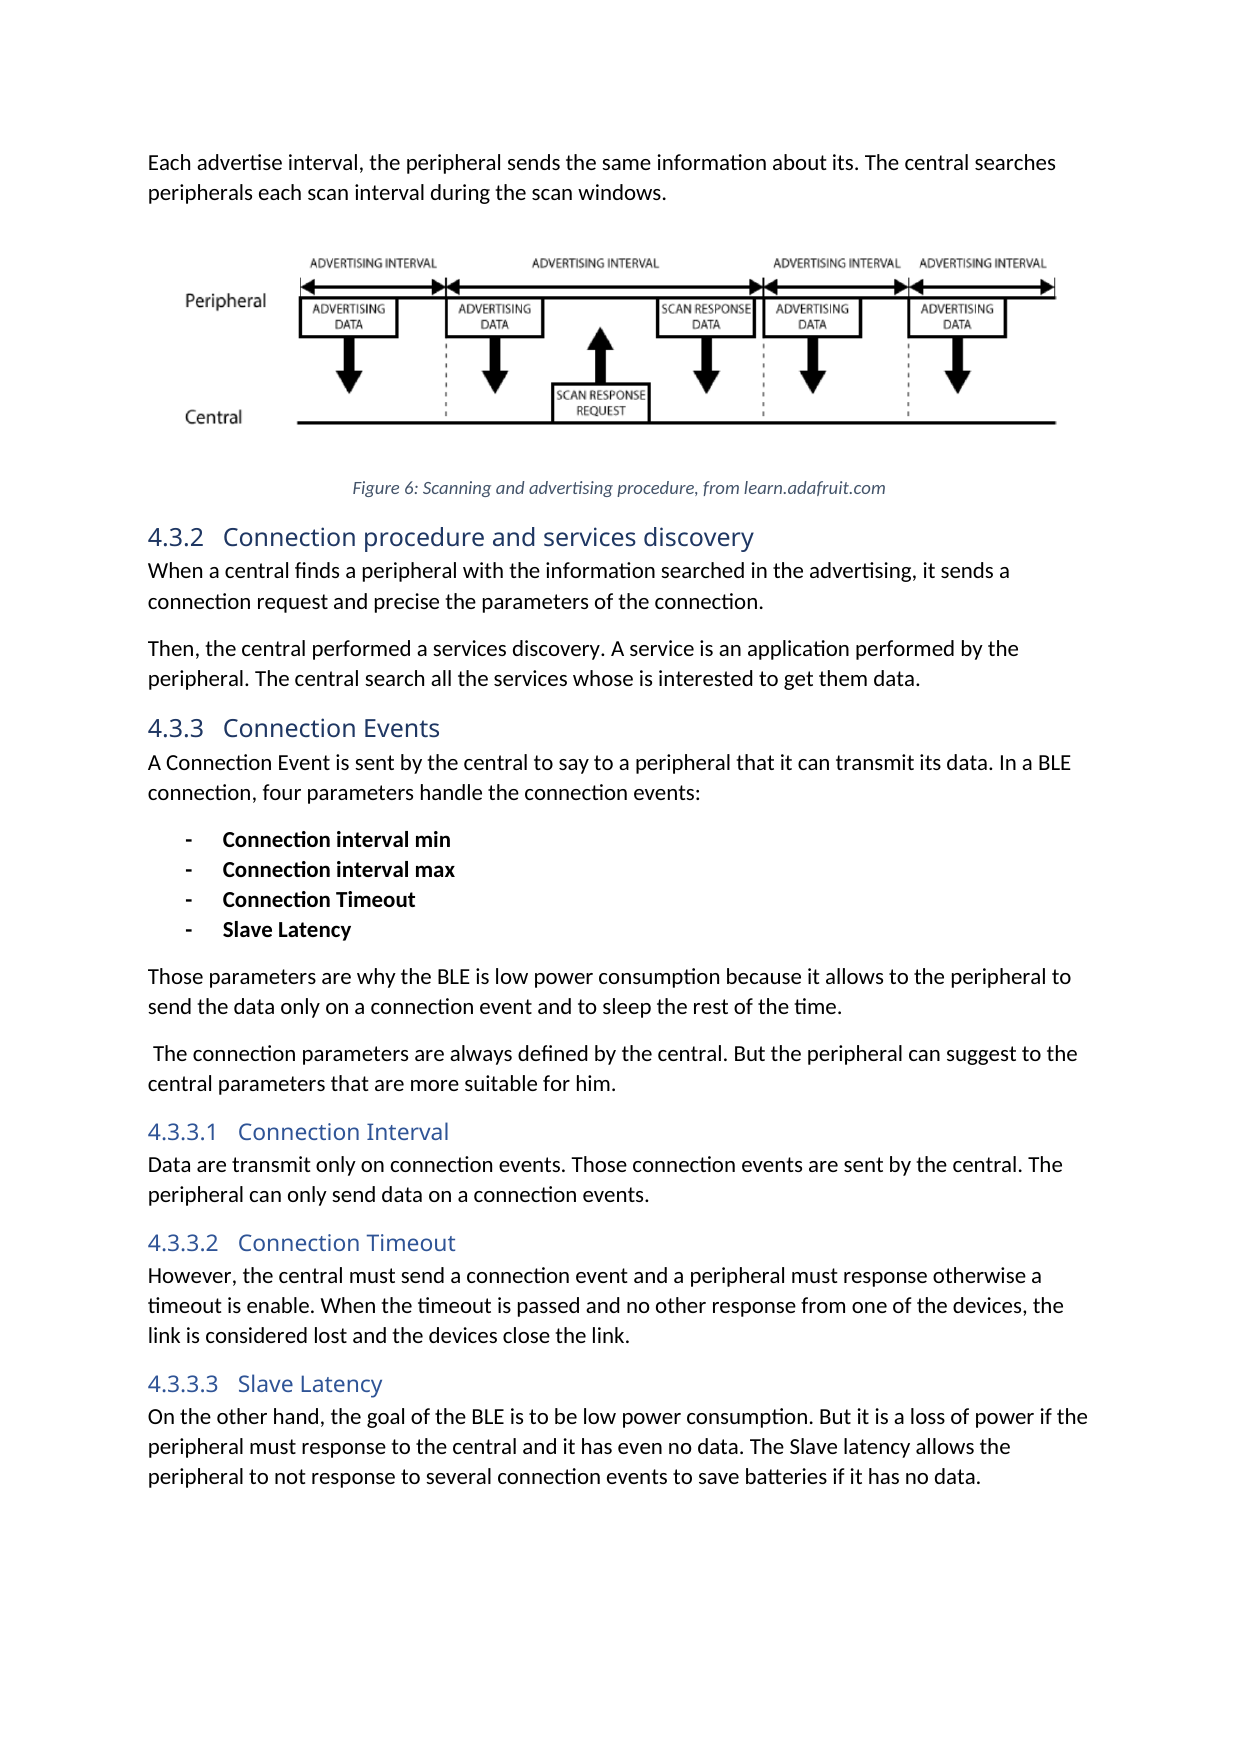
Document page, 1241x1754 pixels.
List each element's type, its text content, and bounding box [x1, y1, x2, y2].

list Connection interval min [185, 825, 1093, 853]
picture [147, 224, 1093, 458]
text Data are transmit only on connection events. Those connection events are sent by the central. The peripheral can only send data on a connection events. [148, 1150, 1093, 1208]
text Each advertise interval, the peripheral sends the same information about its. The central searches peripherals each scan interval during the scan windows. [148, 148, 1093, 206]
text When a central finds a peripheral with the information searched in the advertising, it sends a connection request and precise the parameters of the connection. [148, 557, 1093, 615]
subtitle Connection Events [148, 711, 1093, 745]
text Figure : Scanning and advertising procedure, from learn.adafruit.com [148, 476, 1093, 499]
subtitle Connection procedure and services discovery [148, 520, 1093, 554]
text On the other hand, the goal of the BLE is to be low power consumption. But it is a loss of power if the peripheral must response to the central and it has even no data. The Slave latency allows the peripheral to not response to several connection events to save batteries if it has no data. [148, 1402, 1093, 1490]
subtitle Connection Timeout [148, 1227, 1093, 1258]
text However, the central must send a connection event and a peripheral must response otherwise a timeout is enable. When the timeout is passed and no other response from one of the devices, the link is considered lost and the devices close the link. [148, 1261, 1093, 1349]
subtitle Connection Interval [148, 1116, 1093, 1148]
list Connection interval max [185, 855, 1093, 883]
list Connection Timeout [185, 885, 1093, 913]
list Slave Latency [185, 915, 1093, 943]
text Those parameters are why the BLE is low power consumption because it allows to the peripheral to send the data only on a connection event and to sleep the rest of the time. [148, 962, 1093, 1020]
text Then, the central performed a services discovery. A service is an application performed by the peripheral. The central search all the services whose is interested to get them data. [148, 634, 1093, 692]
text The connection parameters are always defined by the central. But the peripheral can suggest to the central parameters that are more suitable for him. [148, 1039, 1093, 1097]
subtitle Slave Latency [148, 1368, 1093, 1399]
text A Connection Event is sent by the central to say to a peripheral that it can transmit its data. In a BLE connection, four parameters handle the connection events: [148, 748, 1093, 806]
